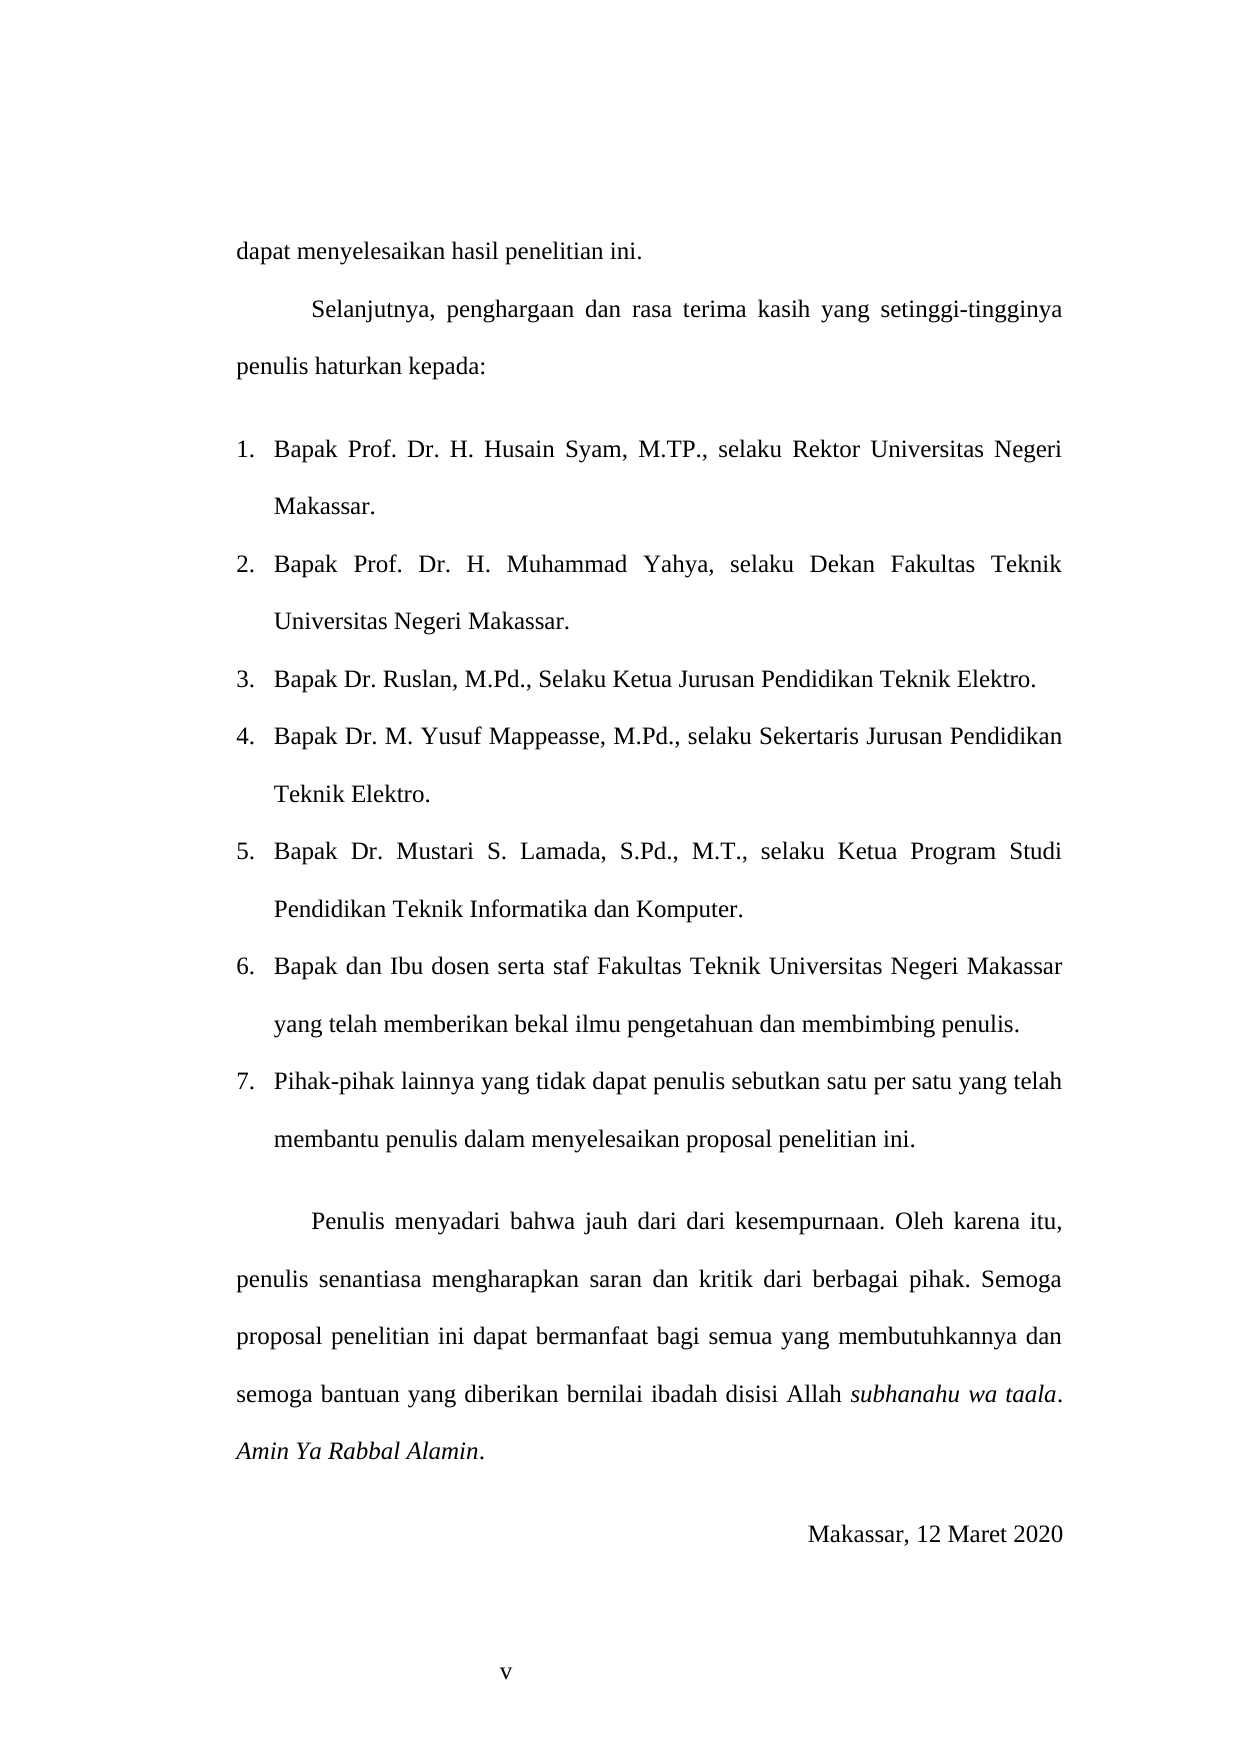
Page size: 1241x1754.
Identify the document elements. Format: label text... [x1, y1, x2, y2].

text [236, 236, 1063, 265]
list Bapak Prof. Dr. H. Muhammad Yahya, selaku Dekan Fakultas Teknik Universitas Negeri Makassar. [236, 549, 1063, 635]
list Bapak Dr. M. Yusuf Mappeasse, M.Pd., selaku Sekertaris Jurusan Pendidikan Teknik Elektro. [236, 721, 1063, 807]
list Bapak dan Ibu dosen serta staf Fakultas Teknik Universitas Negeri Makassar yang telah memberikan bekal ilmu pengetahuan dan membimbing penulis. [236, 951, 1063, 1037]
list Bapak Dr. Mustari S. Lamada, S.Pd., M.T., selaku Ketua Program Studi Pendidikan Teknik Informatika dan Komputer. [236, 836, 1063, 922]
list Makassar, 12 Maret 2020 [281, 1519, 1063, 1547]
list Bapak Prof. Dr. H. Husain Syam, M.TP., selaku Rektor Universitas Negeri Makassar. [236, 434, 1063, 520]
list Bapak Dr. Ruslan, M.Pd., Selaku Ketua Jurusan Pendidikan Teknik Elektro. [236, 664, 1063, 692]
list Pihak-pihak lainnya yang tidak dapat penulis sebutkan satu per satu yang telah membantu penulis dalam menyelesaikan proposal penelitian ini. [236, 1066, 1063, 1152]
text Selanjutnya, penghargaan dan rasa terima kasih yang setinggi-tingginya penulis haturkan kepada: [236, 294, 1063, 380]
text Penulis menyadari bahwa jauh dari dari kesempurnaan. Oleh karena itu, penulis senantiasa mengharapkan saran dan kritik dari berbagai pihak. Semoga proposal penelitian ini dapat bermanfaat bagi semua yang membutuhkannya dan semoga bantuan yang diberikan bernilai ibadah disisi Allah subhanahu wa taala. Amin Ya Rabbal Alamin. [236, 1206, 1063, 1465]
